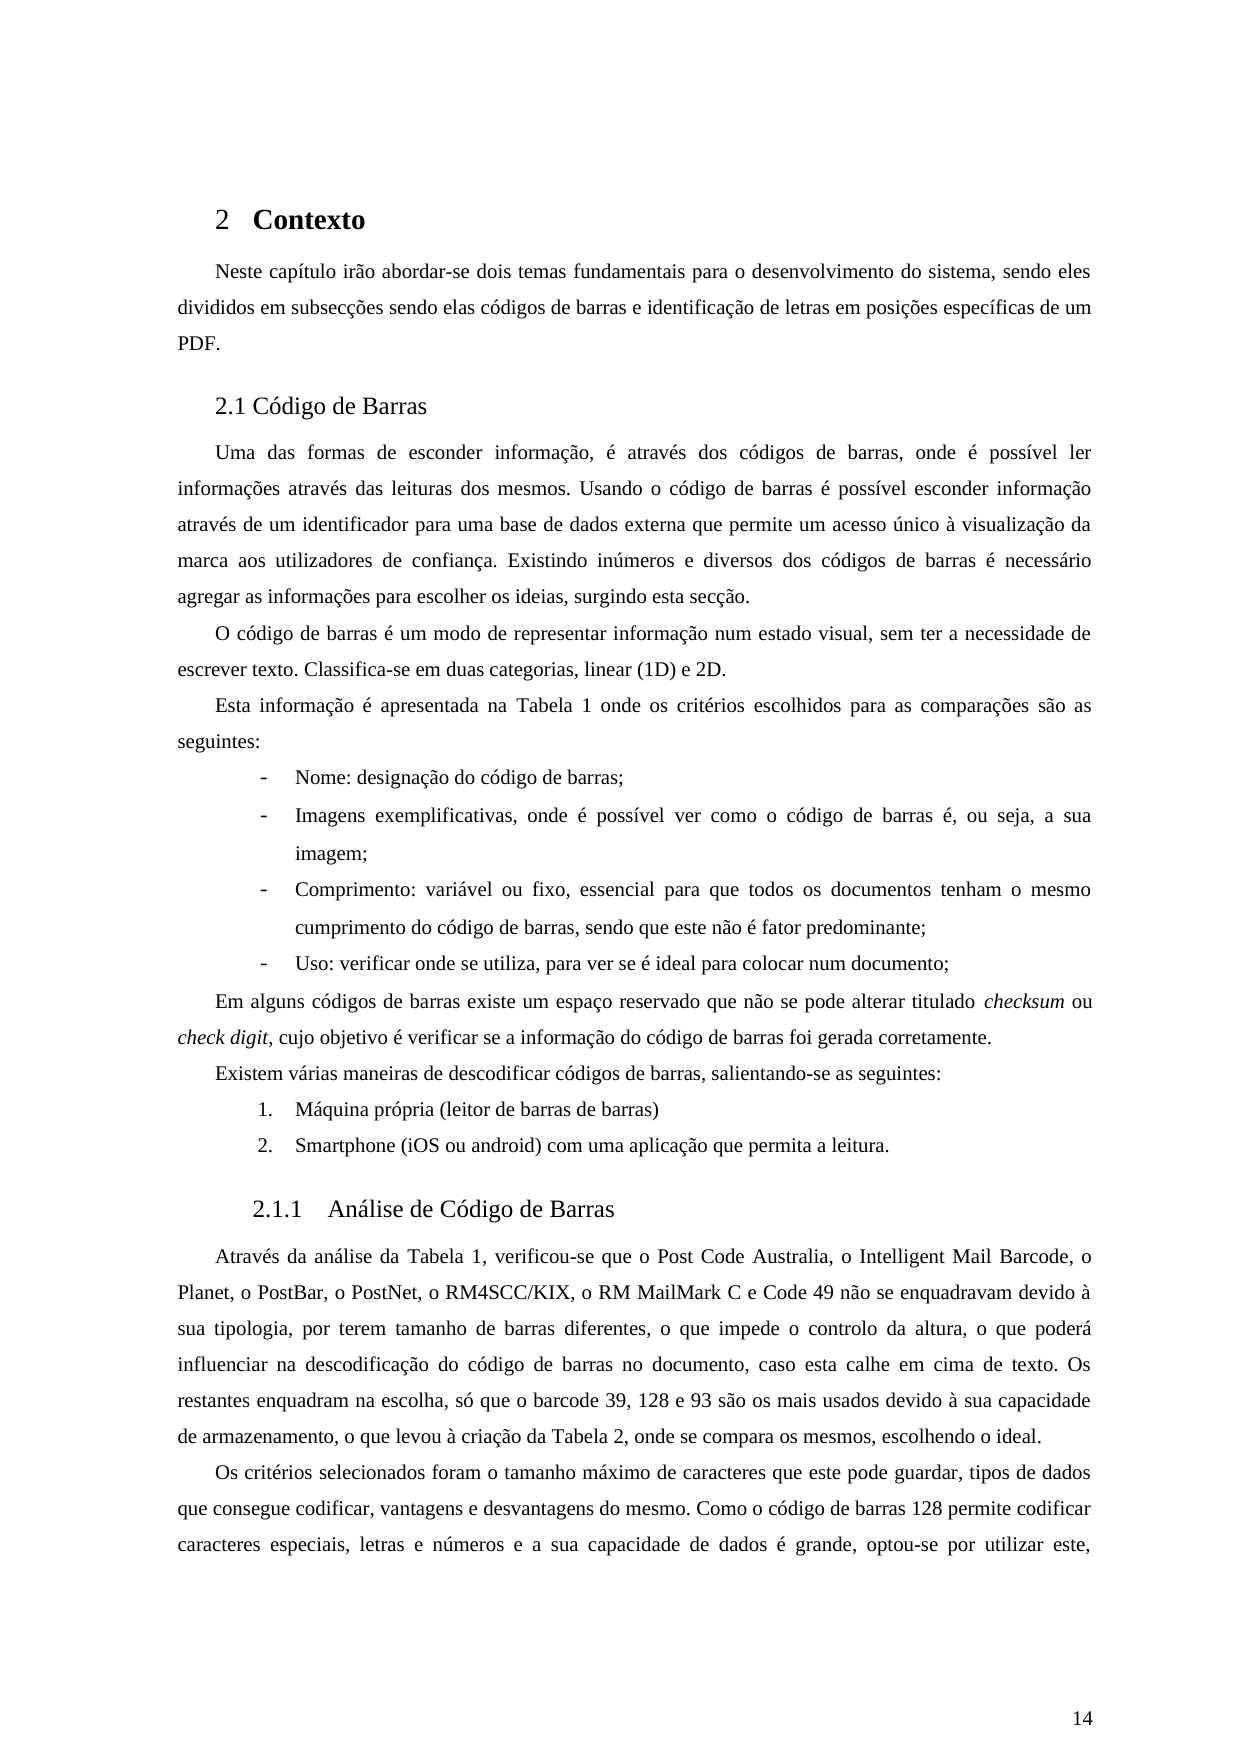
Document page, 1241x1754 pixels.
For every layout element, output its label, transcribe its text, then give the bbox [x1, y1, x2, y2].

text Existem várias maneiras de descodificar códigos de barras, salientando-se as seguintes: [177, 1061, 1092, 1085]
text 2.1.1 Análise de Código de Barras [177, 1194, 1092, 1223]
text Uma das formas de esconder informação, é através dos códigos de barras, onde é possível ler informações através das leituras dos mesmos. Usando o código de barras é possível esconder informação através de um identificador para uma base de dados externa que permite um acesso único à visualização da marca aos utilizadores de confiança. Existindo inúmeros e diversos dos códigos de barras é necessário agregar as informações para escolher os ideias, surgindo esta secção. [177, 440, 1092, 608]
list Nome: designação do código de barras; [257, 765, 1092, 790]
list Máquina própria (leitor de barras de barras) [257, 1097, 1092, 1121]
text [177, 1460, 1092, 1556]
subtitle Código de Barras [215, 391, 1092, 420]
text Em alguns códigos de barras existe um espaço reservado que não se pode alterar titulado checksum ou check digit, cujo objetivo é verificar se a informação do código de barras foi gerada corretamente. [177, 989, 1092, 1049]
text Através da análise da Tabela 1, verificou-se que o Post Code Australia, o Intelligent Mail Barcode, o Planet, o PostBar, o PostNet, o RM4SCC/KIX, o RM MailMark C e Code 49 não se enquadravam devido à sua tipologia, por terem tamanho de barras diferentes, o que impede o controlo da altura, o que poderá influenciar na descodificação do código de barras no documento, caso esta calhe em cima de texto. Os restantes enquadram na escolha, só que o barcode 39, 128 e 93 são os mais usados devido à sua capacidade de armazenamento, o que levou à criação da Tabela 2, onde se compara os mesmos, escolhendo o ideal. [177, 1244, 1092, 1448]
list Comprimento: variável ou fixo, essencial para que todos os documentos tenham o mesmo cumprimento do código de barras, sendo que este não é fator predominante; [257, 877, 1092, 939]
text Esta informação é apresentada na Tabela 1 onde os critérios escolhidos para as comparações são as seguintes: [177, 693, 1092, 753]
text O código de barras é um modo de representar informação num estado visual, sem ter a necessidade de escrever texto. Classifica-se em duas categorias, linear (1D) e 2D. [177, 621, 1092, 681]
list Uso: verificar onde se utiliza, para ver se é ideal para colocar num documento; [257, 951, 1092, 976]
subtitle Contexto [215, 202, 1092, 236]
list Smartphone (iOS ou android) com uma aplicação que permita a leitura. [257, 1133, 1092, 1157]
text Neste capítulo irão abordar-se dois temas fundamentais para o desenvolvimento do sistema, sendo eles divididos em subsecções sendo elas códigos de barras e identificação de letras em posições específicas de um PDF. [177, 259, 1092, 355]
list Imagens exemplificativas, onde é possível ver como o código de barras é, ou seja, a sua imagem; [257, 803, 1092, 865]
